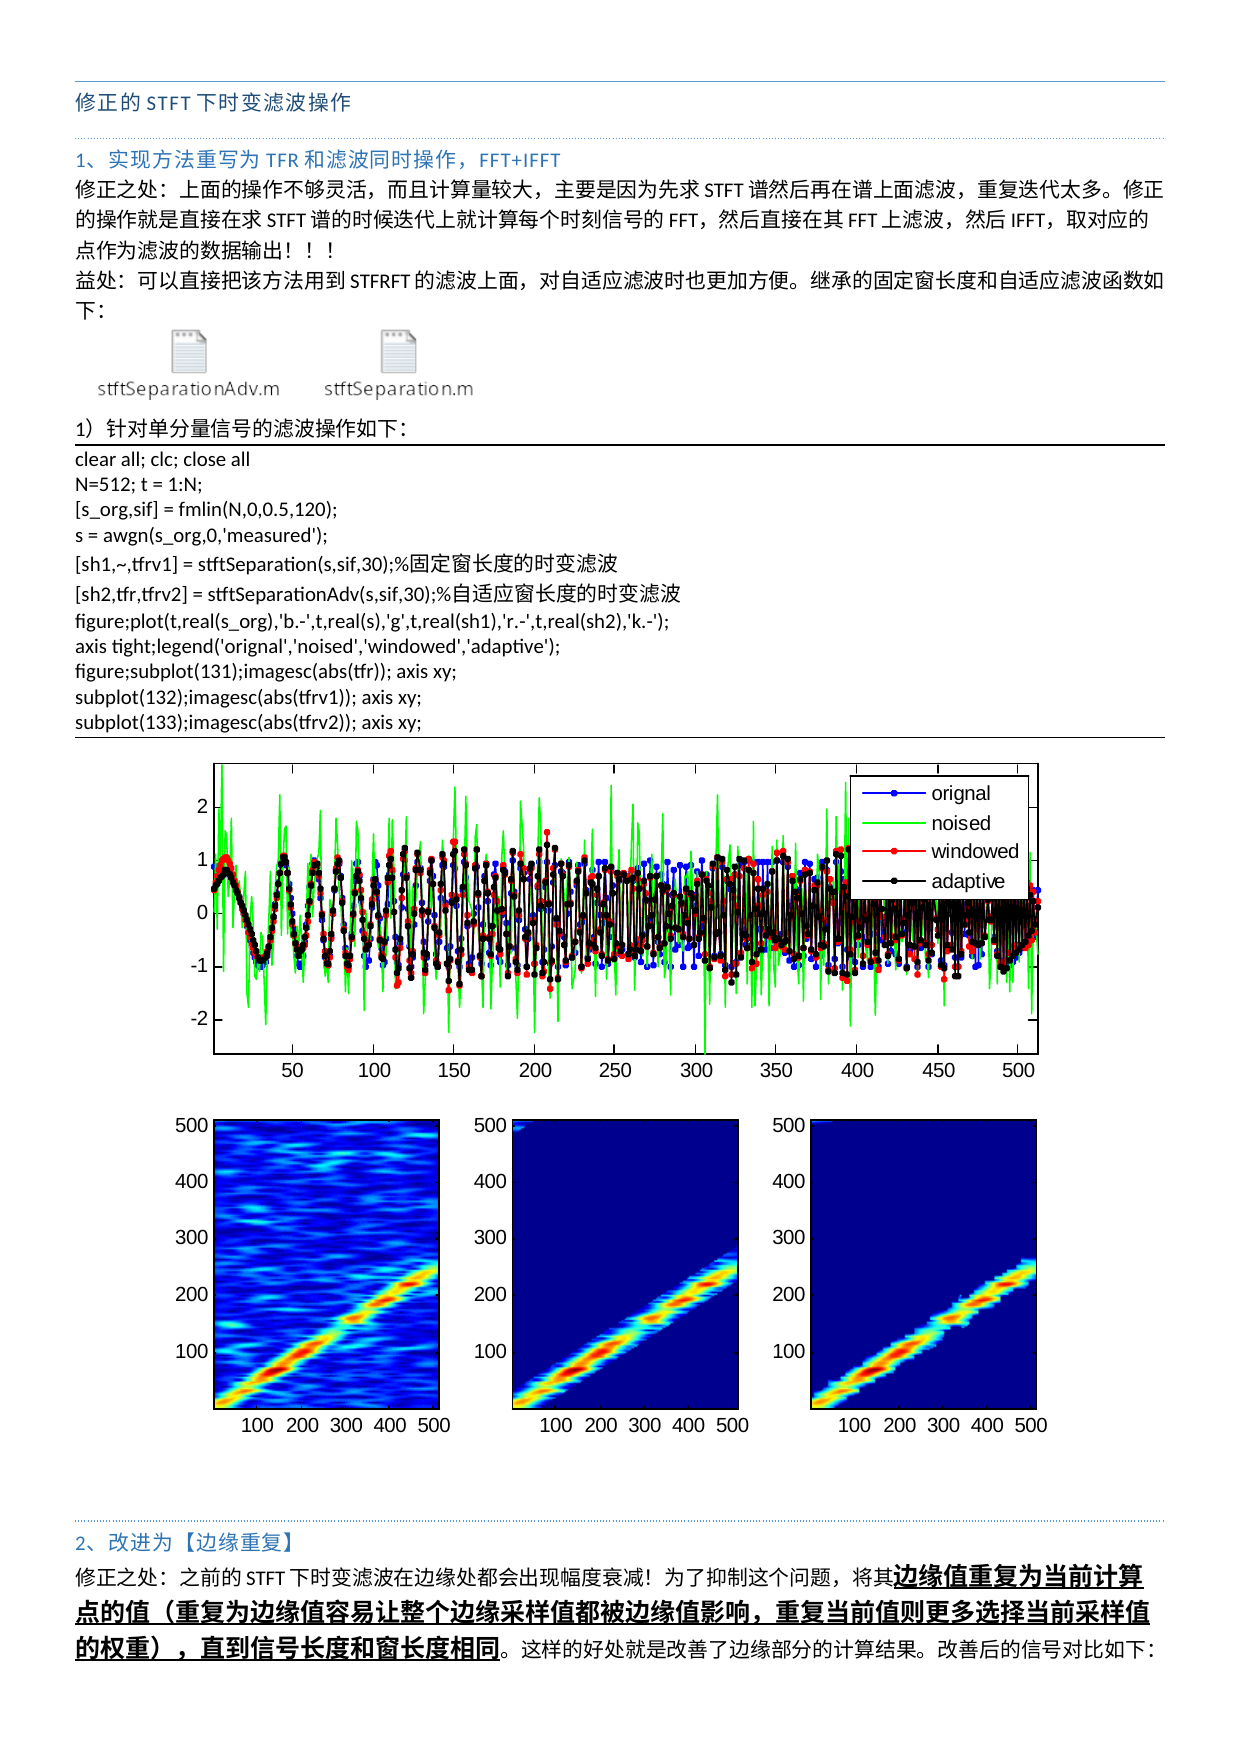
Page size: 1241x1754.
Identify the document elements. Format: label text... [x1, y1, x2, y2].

subtitle 1、实现方法重写为TFR和滤波同时操作，FFT+IFFT [75, 137, 1165, 173]
text figure;subplot(131);imagesc(abs(tfr)); axis xy; [75, 659, 1165, 684]
text 益处：可以直接把该方法用到STFRFT的滤波上面，对自适应滤波时也更加方便。继承的固定窗长度和自适应滤波函数如下： [75, 264, 1165, 324]
text N=512; t = 1:N; [75, 471, 1165, 497]
text 修正之处：之前的STFT下时变滤波在边缘处都会出现幅度衰减！为了抑制这个问题，将其边缘值重复为当前计算点的值（重复为边缘值容易让整个边缘采样值都被边缘值影响，重复当前值则更多选择当前采样值的权重），直到信号长度和窗长度相同。这样的好处就是改善了边缘部分的计算结果。改善后的信号对比如下： [75, 1556, 1165, 1665]
text figure;plot(t,real(s_org),'b.-',t,real(s),'g',t,real(sh1),'r.-',t,real(sh2),'k.-'); [75, 608, 1165, 633]
text subplot(133);imagesc(abs(tfrv2)); axis xy; [75, 709, 1165, 737]
text [sh1,~,tfrv1] = stftSeparation(s,sif,30);%固定窗长度的时变滤波 [75, 547, 1165, 578]
text clear all; clc; close all [75, 446, 1165, 471]
text axis tight;legend('orignal','noised','windowed','adaptive'); [75, 633, 1165, 659]
text subplot(132);imagesc(abs(tfrv1)); axis xy; [75, 684, 1165, 709]
subtitle 修正的STFT下时变滤波操作 [75, 82, 1165, 117]
text [sh2,tfr,tfrv2] = stftSeparationAdv(s,sif,30);%自适应窗长度的时变滤波 [75, 578, 1165, 608]
text 1）针对单分量信号的滤波操作如下： [75, 412, 1165, 444]
text 修正之处：上面的操作不够灵活，而且计算量较大，主要是因为先求STFT谱然后再在谱上面滤波，重复迭代太多。修正的操作就是直接在求STFT谱的时候迭代上就计算每个时刻信号的FFT，然后直接在其FFT上滤波，然后IFFT，取对应的点作为滤波的数据输出！！！ [75, 173, 1165, 264]
text s = awgn(s_org,0,'measured'); [75, 522, 1165, 547]
subtitle 2、改进为【边缘重复】 [75, 1520, 1165, 1556]
text [s_org,sif] = fmlin(N,0,0.5,120); [75, 497, 1165, 522]
